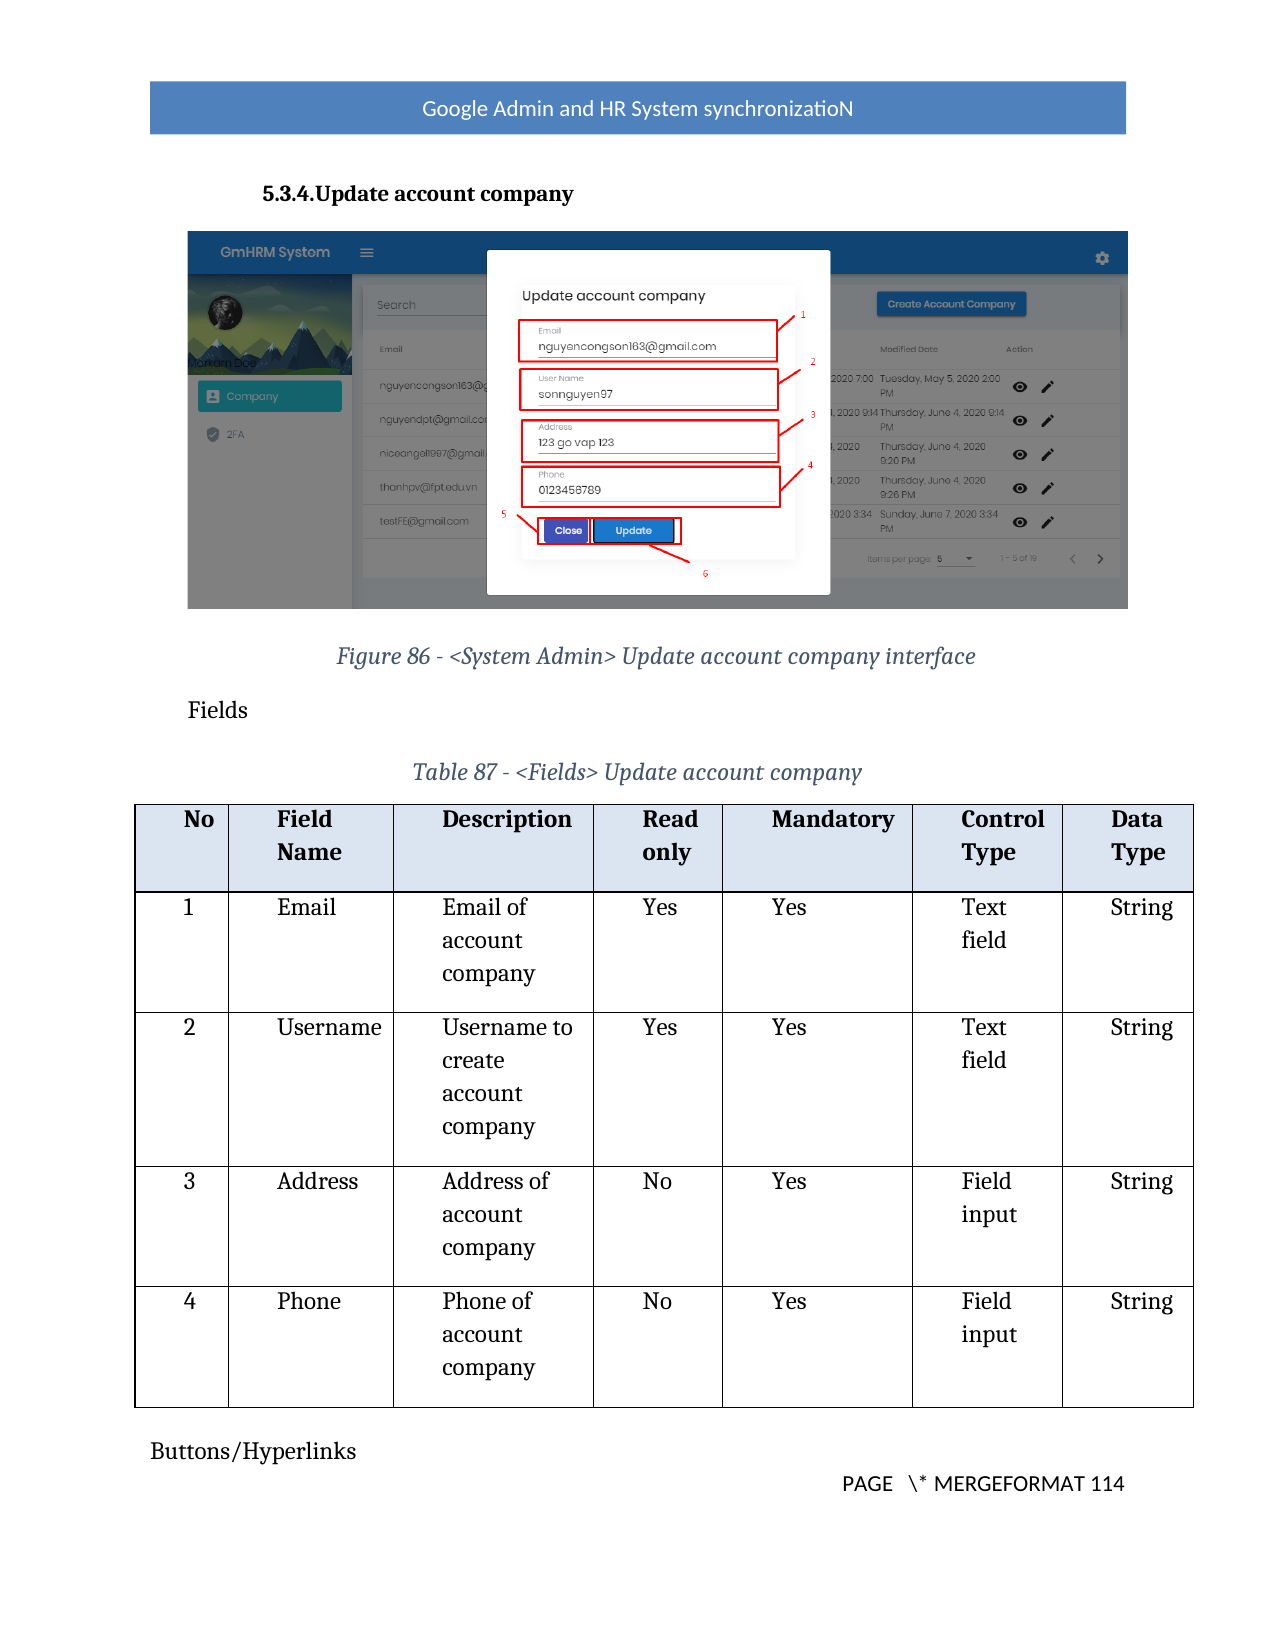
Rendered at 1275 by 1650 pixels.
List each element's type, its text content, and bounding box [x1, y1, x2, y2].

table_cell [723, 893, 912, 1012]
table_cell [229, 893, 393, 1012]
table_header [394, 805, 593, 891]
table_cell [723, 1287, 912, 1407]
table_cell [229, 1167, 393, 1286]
subtitle Update account company [262, 181, 1125, 207]
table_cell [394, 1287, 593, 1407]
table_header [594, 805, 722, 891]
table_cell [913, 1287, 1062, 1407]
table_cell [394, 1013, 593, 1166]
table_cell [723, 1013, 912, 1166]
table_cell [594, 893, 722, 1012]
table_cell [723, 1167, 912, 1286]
text Fields [187, 696, 1125, 724]
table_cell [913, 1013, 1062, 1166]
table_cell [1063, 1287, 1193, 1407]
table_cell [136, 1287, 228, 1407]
text Table 87 - <Fields> Update account company [150, 758, 1125, 787]
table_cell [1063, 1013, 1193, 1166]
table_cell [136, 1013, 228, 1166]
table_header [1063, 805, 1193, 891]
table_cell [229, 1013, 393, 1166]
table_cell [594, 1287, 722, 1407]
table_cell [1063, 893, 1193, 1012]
text Buttons/Hyperlinks [150, 1408, 1125, 1466]
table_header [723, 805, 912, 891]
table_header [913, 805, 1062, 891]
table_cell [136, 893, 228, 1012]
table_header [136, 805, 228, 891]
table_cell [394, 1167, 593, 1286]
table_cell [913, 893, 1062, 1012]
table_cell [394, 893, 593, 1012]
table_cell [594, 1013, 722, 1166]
text Figure 86 - <System Admin> Update account company interface [187, 642, 1125, 671]
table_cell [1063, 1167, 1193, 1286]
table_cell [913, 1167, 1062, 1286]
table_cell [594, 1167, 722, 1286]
picture [187, 231, 1128, 609]
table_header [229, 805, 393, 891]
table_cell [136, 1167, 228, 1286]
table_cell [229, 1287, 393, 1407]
